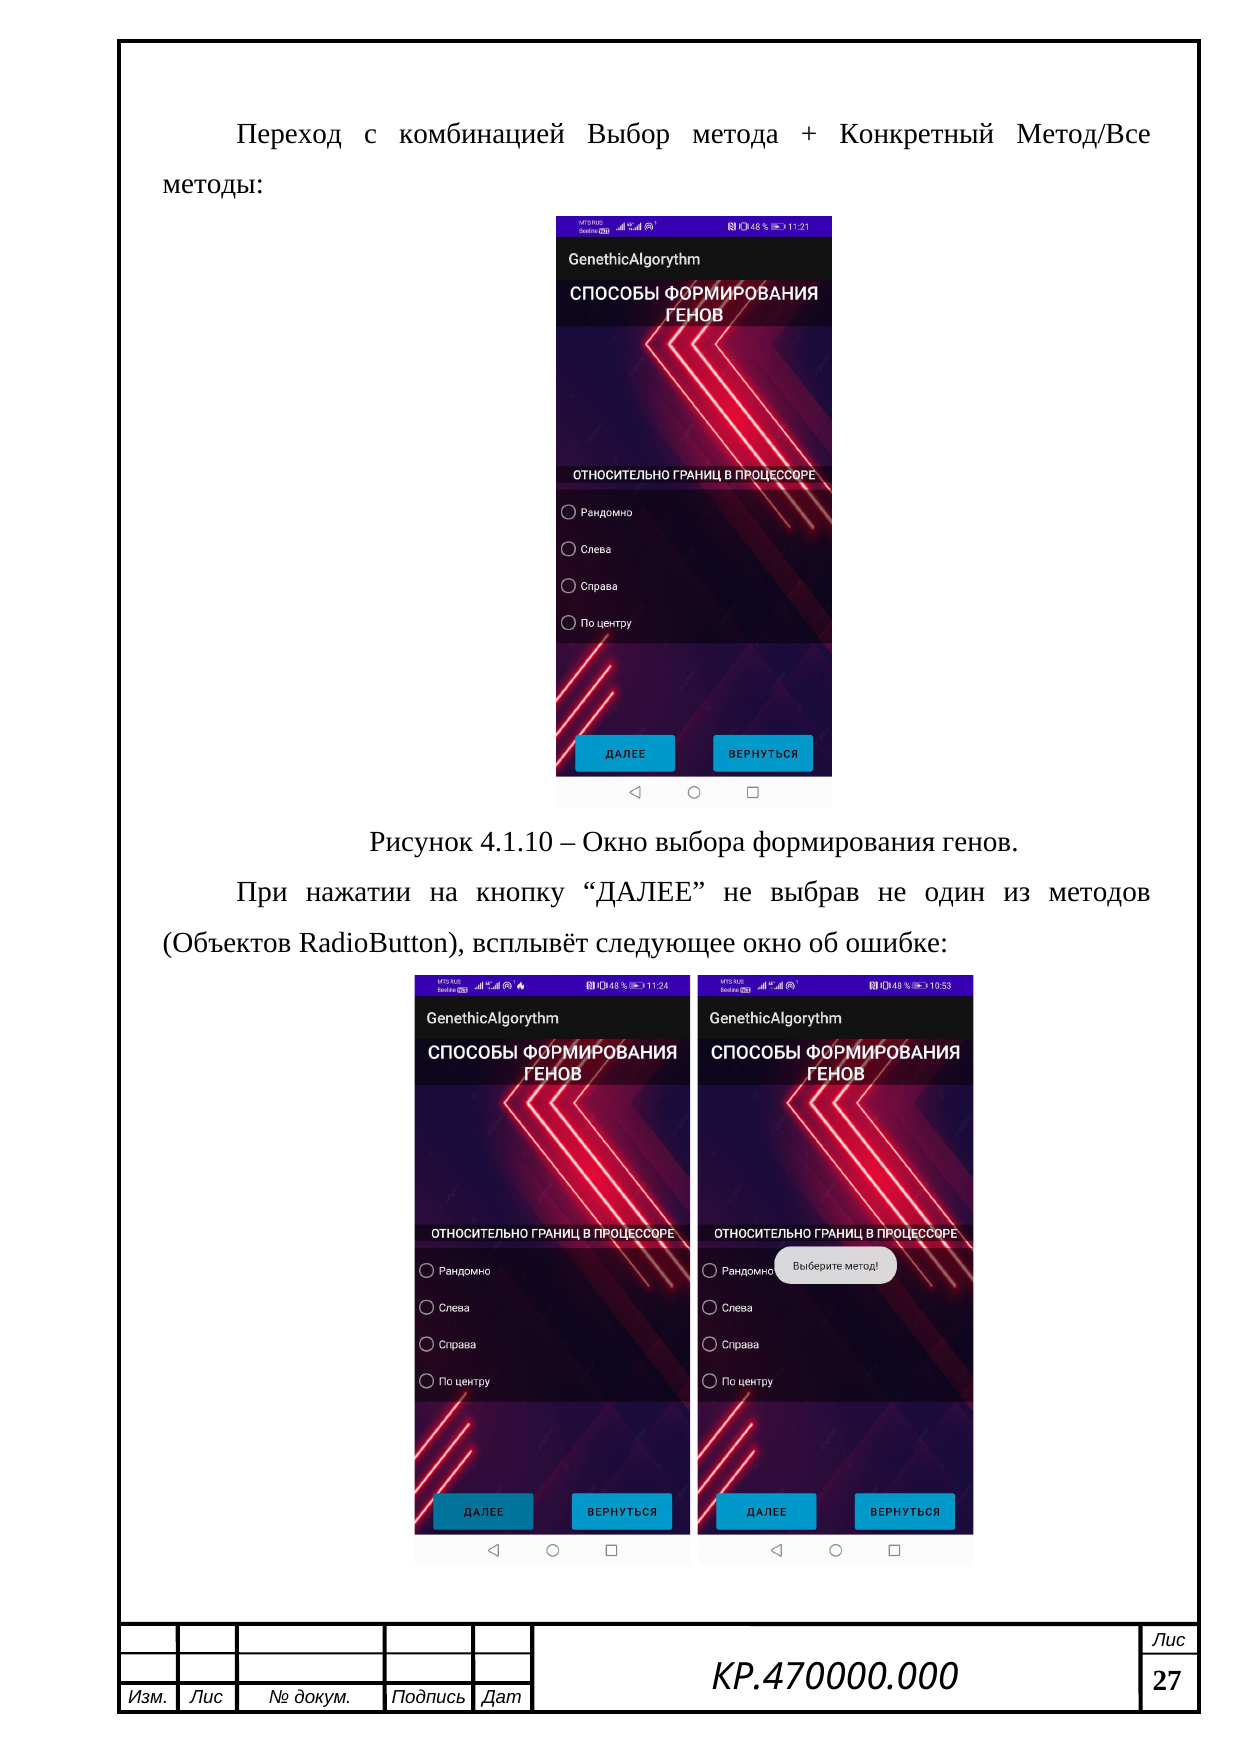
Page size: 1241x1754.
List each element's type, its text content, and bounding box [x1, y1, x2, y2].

text При нажатии на кнопку “ДАЛЕЕ” не выбрав не один из методов (Объектов RadioButton), всплывёт следующее окно об ошибке: [162, 874, 1152, 958]
picture [556, 216, 832, 808]
text Переход с комбинацией Выбор метода + Конкретный Метод/Все методы: [162, 116, 1152, 200]
text Рисунок 4.1.10 – Окно выбора формирования генов. [162, 824, 1152, 858]
picture [414, 975, 691, 1566]
picture [697, 975, 974, 1566]
